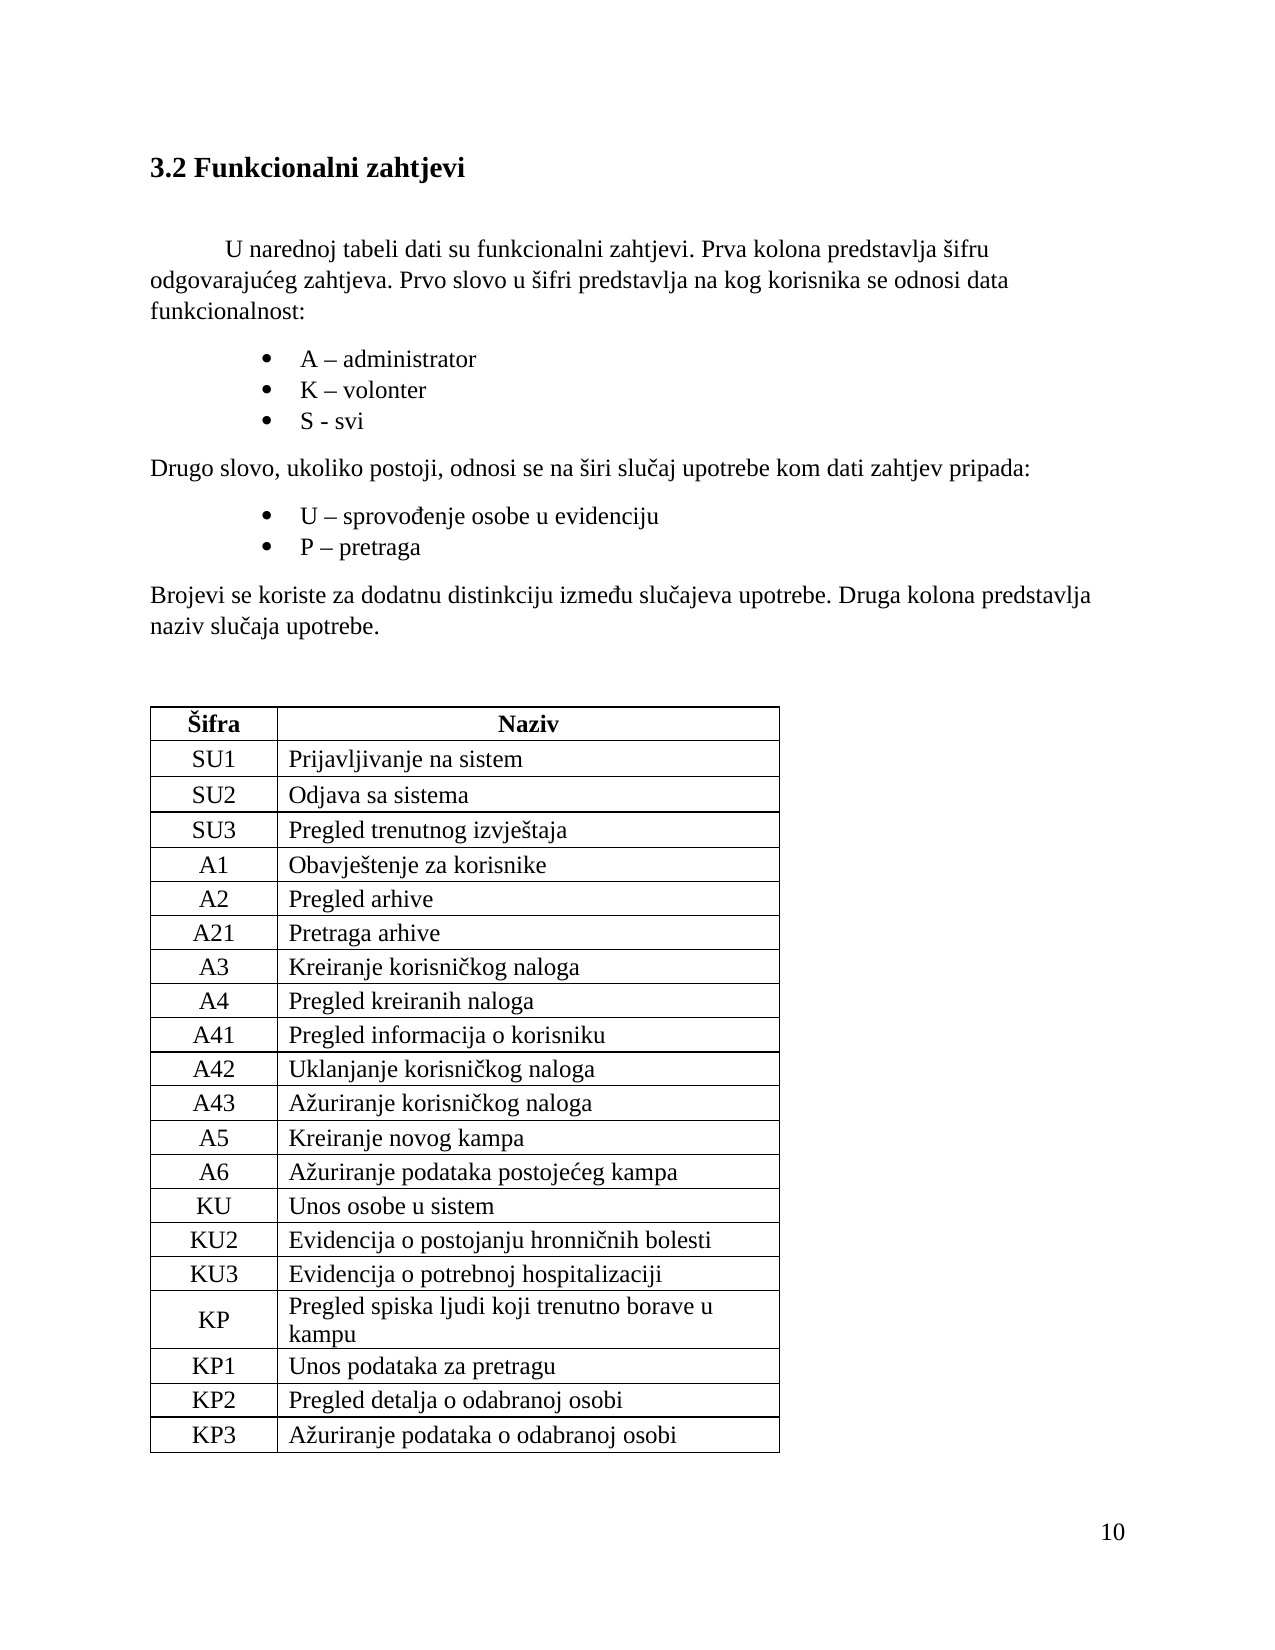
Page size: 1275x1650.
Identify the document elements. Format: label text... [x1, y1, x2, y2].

table_cell A2 [151, 882, 277, 915]
table_cell KP2 [151, 1384, 277, 1416]
text U narednoj tabeli dati su funkcionalni zahtjevi. Prva kolona predstavlja šifru odgovarajućeg zahtjeva. Prvo slovo u šifri predstavlja na kog korisnika se odnosi data funkcionalnost: [150, 234, 1125, 325]
list P – pretraga [262, 532, 1125, 561]
table_cell KU2 [151, 1223, 277, 1256]
table_cell Pregled arhive [278, 882, 779, 915]
table_cell SU3 [151, 813, 277, 847]
table_cell A42 [151, 1053, 277, 1085]
table_cell Ažuriranje podataka postojećeg kampa [278, 1155, 779, 1188]
table_header Šifra [151, 708, 277, 740]
table_cell Kreiranje korisničkog naloga [278, 950, 779, 983]
table_cell Evidencija o potrebnoj hospitalizaciji [278, 1257, 779, 1290]
table_cell KP [151, 1291, 277, 1348]
table_cell A4 [151, 984, 277, 1017]
table_cell Pregled trenutnog izvještaja [278, 813, 779, 847]
list A – administrator [262, 344, 1125, 372]
table_header Naziv [278, 708, 779, 740]
table_cell Uklanjanje korisničkog naloga [278, 1053, 779, 1085]
table_cell A41 [151, 1018, 277, 1051]
table_cell A21 [151, 916, 277, 949]
subtitle 3.2 Funkcionalni zahtjevi [150, 150, 1125, 183]
table_cell A43 [151, 1086, 277, 1119]
list K – volonter [262, 375, 1125, 403]
table_cell A1 [151, 848, 277, 881]
text Brojevi se koriste za dodatnu distinkciju između slučajeva upotrebe. Druga kolona predstavlja naziv slučaja upotrebe. [150, 580, 1125, 640]
table_cell Obavještenje za korisnike [278, 848, 779, 881]
table_cell Evidencija o postojanju hronničnih bolesti [278, 1223, 779, 1256]
table_cell Pregled spiska ljudi koji trenutno borave u kampu [278, 1291, 779, 1348]
table_cell Pregled detalja o odabranoj osobi [278, 1384, 779, 1416]
table_cell Prijavljivanje na sistem [278, 741, 779, 776]
list U – sprovođenje osobe u evidenciju [262, 501, 1125, 530]
list S - svi [262, 406, 1125, 434]
table_cell KP3 [151, 1418, 277, 1452]
table_cell KU [151, 1189, 277, 1222]
table_cell Pregled informacija o korisniku [278, 1018, 779, 1051]
table_cell Unos podataka za pretragu [278, 1349, 779, 1382]
table_cell Ažuriranje podataka o odabranoj osobi [278, 1418, 779, 1452]
table_cell Kreiranje novog kampa [278, 1121, 779, 1153]
table_cell Ažuriranje korisničkog naloga [278, 1086, 779, 1119]
table_cell A5 [151, 1121, 277, 1153]
table_cell SU2 [151, 777, 277, 811]
table_cell A6 [151, 1155, 277, 1188]
table_cell Unos osobe u sistem [278, 1189, 779, 1222]
text Drugo slovo, ukoliko postoji, odnosi se na širi slučaj upotrebe kom dati zahtjev pripada: [150, 453, 1125, 482]
table_cell A3 [151, 950, 277, 983]
table_cell KU3 [151, 1257, 277, 1290]
table_cell Odjava sa sistema [278, 777, 779, 811]
table_cell SU1 [151, 741, 277, 776]
table_cell KP1 [151, 1349, 277, 1382]
table_cell Pregled kreiranih naloga [278, 984, 779, 1017]
table_cell Pretraga arhive [278, 916, 779, 949]
